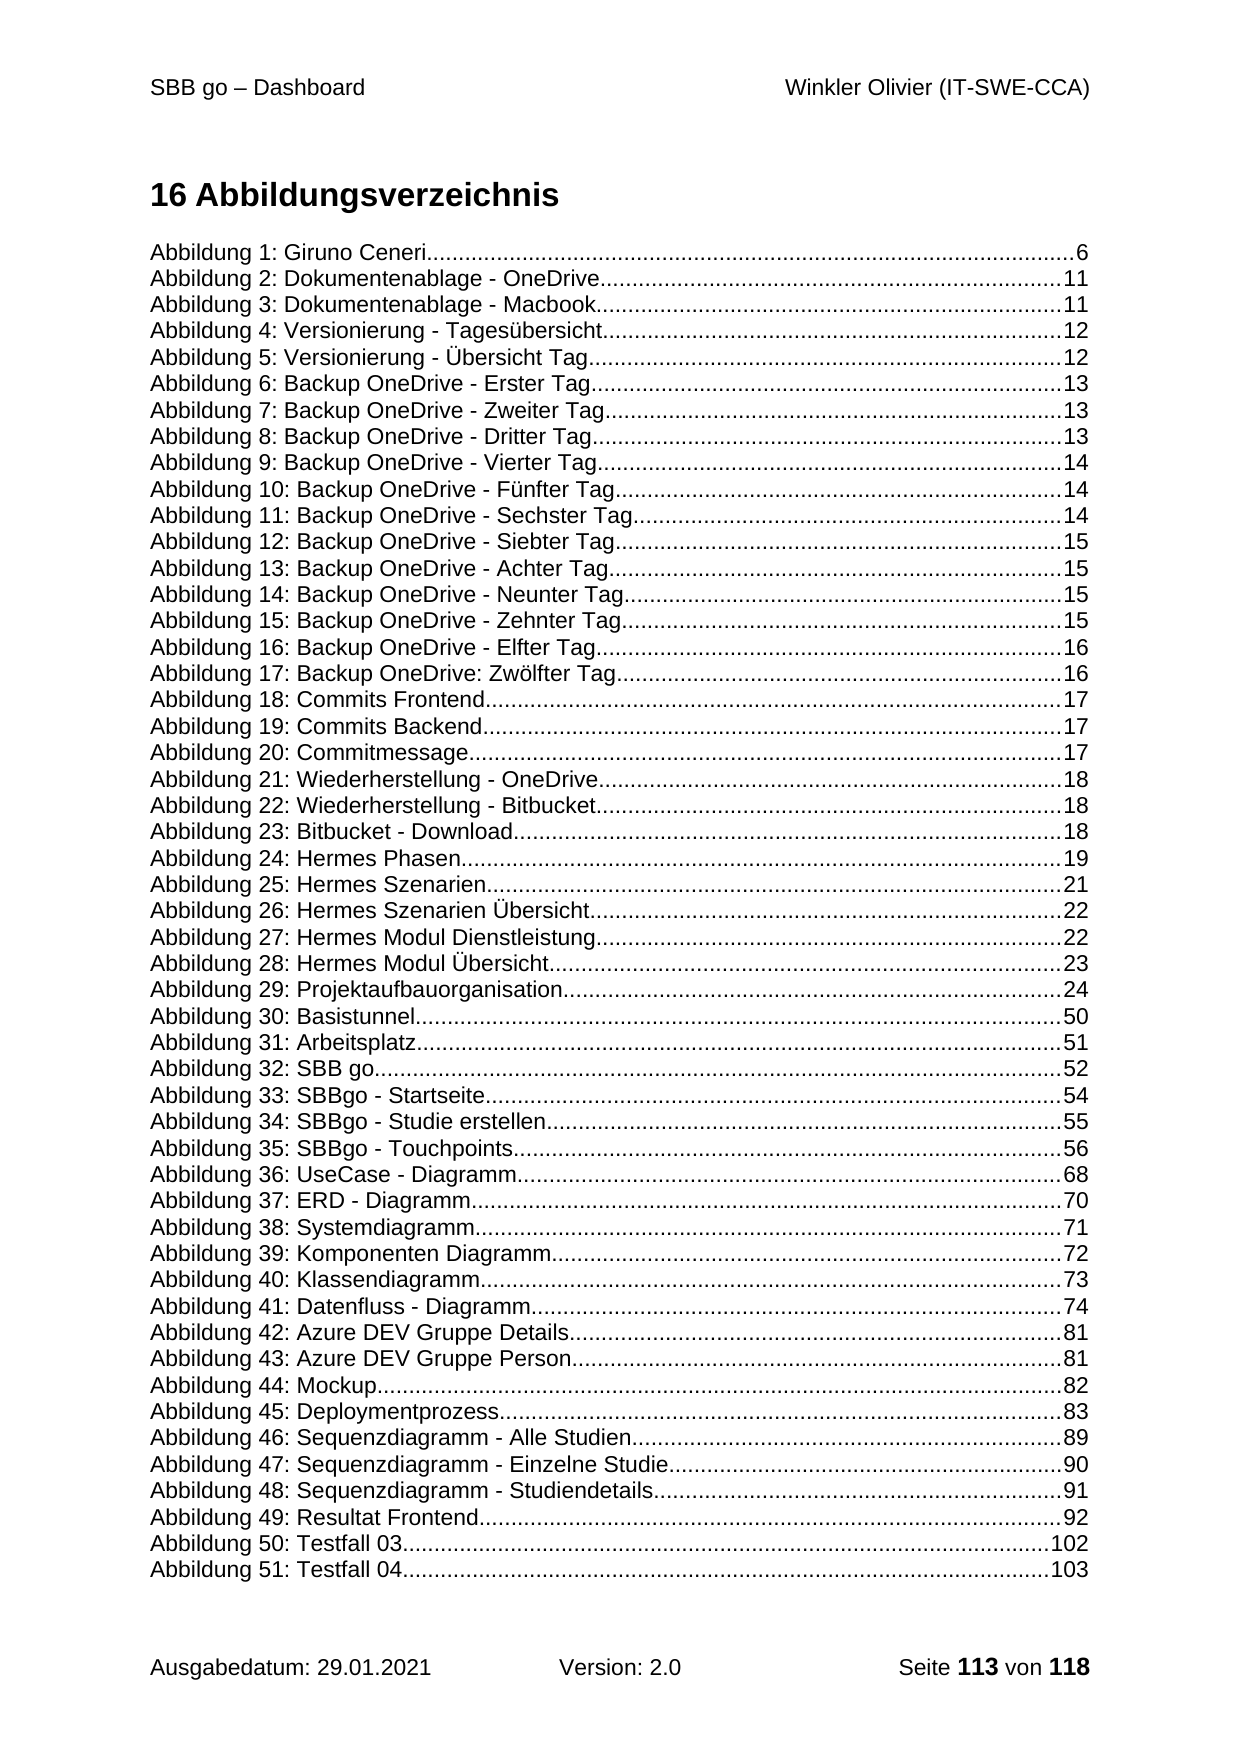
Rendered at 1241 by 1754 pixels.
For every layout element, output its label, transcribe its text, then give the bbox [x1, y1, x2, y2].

text Abbildung 12: Backup OneDrive - Siebter Tag 15 [150, 528, 1090, 555]
text Abbildung 40: Klassendiagramm 73 [150, 1266, 1090, 1293]
text Abbildung 2: Dokumentenablage - OneDrive 11 [150, 265, 1090, 291]
text Abbildung 19: Commits Backend 17 [150, 713, 1090, 739]
text Abbildung 38: Systemdiagramm 71 [150, 1213, 1090, 1240]
text Abbildung 42: Azure DEV Gruppe Details 81 [150, 1319, 1090, 1345]
text Abbildung 33: SBBgo - Startseite 54 [150, 1082, 1090, 1108]
text Abbildung 22: Wiederherstellung - Bitbucket 18 [150, 792, 1090, 818]
text Abbildung 44: Mockup 82 [150, 1372, 1090, 1398]
text Abbildung 6: Backup OneDrive - Erster Tag 13 [150, 370, 1090, 397]
text Abbildung 10: Backup OneDrive - Fünfter Tag 14 [150, 476, 1090, 502]
text Abbildung 39: Komponenten Diagramm 72 [150, 1240, 1090, 1266]
subtitle Abbildungsverzeichnis [150, 175, 1090, 213]
text Abbildung 49: Resultat Frontend 92 [150, 1503, 1090, 1530]
text Abbildung 23: Bitbucket - Download 18 [150, 818, 1090, 844]
text Abbildung 25: Hermes Szenarien 21 [150, 871, 1090, 897]
text Abbildung 21: Wiederherstellung - OneDrive 18 [150, 766, 1090, 792]
text Abbildung 27: Hermes Modul Dienstleistung 22 [150, 924, 1090, 950]
text Abbildung 43: Azure DEV Gruppe Person 81 [150, 1345, 1090, 1372]
text Abbildung 26: Hermes Szenarien Übersicht 22 [150, 897, 1090, 924]
text Abbildung 13: Backup OneDrive - Achter Tag 15 [150, 555, 1090, 581]
text Abbildung 11: Backup OneDrive - Sechster Tag 14 [150, 502, 1090, 528]
text Abbildung 18: Commits Frontend 17 [150, 686, 1090, 713]
text Abbildung 45: Deploymentprozess 83 [150, 1398, 1090, 1424]
text Abbildung 34: SBBgo - Studie erstellen 55 [150, 1108, 1090, 1134]
text Abbildung 9: Backup OneDrive - Vierter Tag 14 [150, 449, 1090, 476]
text Abbildung 37: ERD - Diagramm 70 [150, 1187, 1090, 1213]
text Abbildung 46: Sequenzdiagramm - Alle Studien 89 [150, 1424, 1090, 1451]
text Abbildung 41: Datenfluss - Diagramm 74 [150, 1293, 1090, 1319]
text Abbildung 48: Sequenzdiagramm - Studiendetails 91 [150, 1477, 1090, 1503]
text Abbildung 16: Backup OneDrive - Elfter Tag 16 [150, 634, 1090, 660]
text Abbildung 29: Projektaufbauorganisation 24 [150, 976, 1090, 1003]
text Abbildung 4: Versionierung - Tagesübersicht 12 [150, 317, 1090, 344]
text Abbildung 30: Basistunnel 50 [150, 1003, 1090, 1029]
text Abbildung 7: Backup OneDrive - Zweiter Tag 13 [150, 397, 1090, 423]
text Abbildung 17: Backup OneDrive: Zwölfter Tag 16 [150, 660, 1090, 686]
text Abbildung 28: Hermes Modul Übersicht 23 [150, 950, 1090, 976]
text Abbildung 5: Versionierung - Übersicht Tag 12 [150, 344, 1090, 370]
text Abbildung 47: Sequenzdiagramm - Einzelne Studie 90 [150, 1451, 1090, 1477]
text Abbildung 1: Giruno Ceneri 6 [150, 238, 1090, 265]
text Abbildung 50: Testfall 03 102 [150, 1530, 1090, 1556]
text Abbildung 36: UseCase - Diagramm 68 [150, 1161, 1090, 1187]
text Abbildung 15: Backup OneDrive - Zehnter Tag 15 [150, 607, 1090, 634]
text Abbildung 24: Hermes Phasen 19 [150, 844, 1090, 871]
text Abbildung 35: SBBgo - Touchpoints 56 [150, 1134, 1090, 1161]
text Abbildung 31: Arbeitsplatz 51 [150, 1029, 1090, 1055]
text Abbildung 51: Testfall 04 103 [150, 1556, 1090, 1582]
text Abbildung 8: Backup OneDrive - Dritter Tag 13 [150, 423, 1090, 449]
text Abbildung 32: SBB go 52 [150, 1055, 1090, 1082]
text Abbildung 14: Backup OneDrive - Neunter Tag 15 [150, 581, 1090, 607]
text Abbildung 20: Commitmessage 17 [150, 739, 1090, 766]
text Abbildung 3: Dokumentenablage - Macbook 11 [150, 291, 1090, 317]
